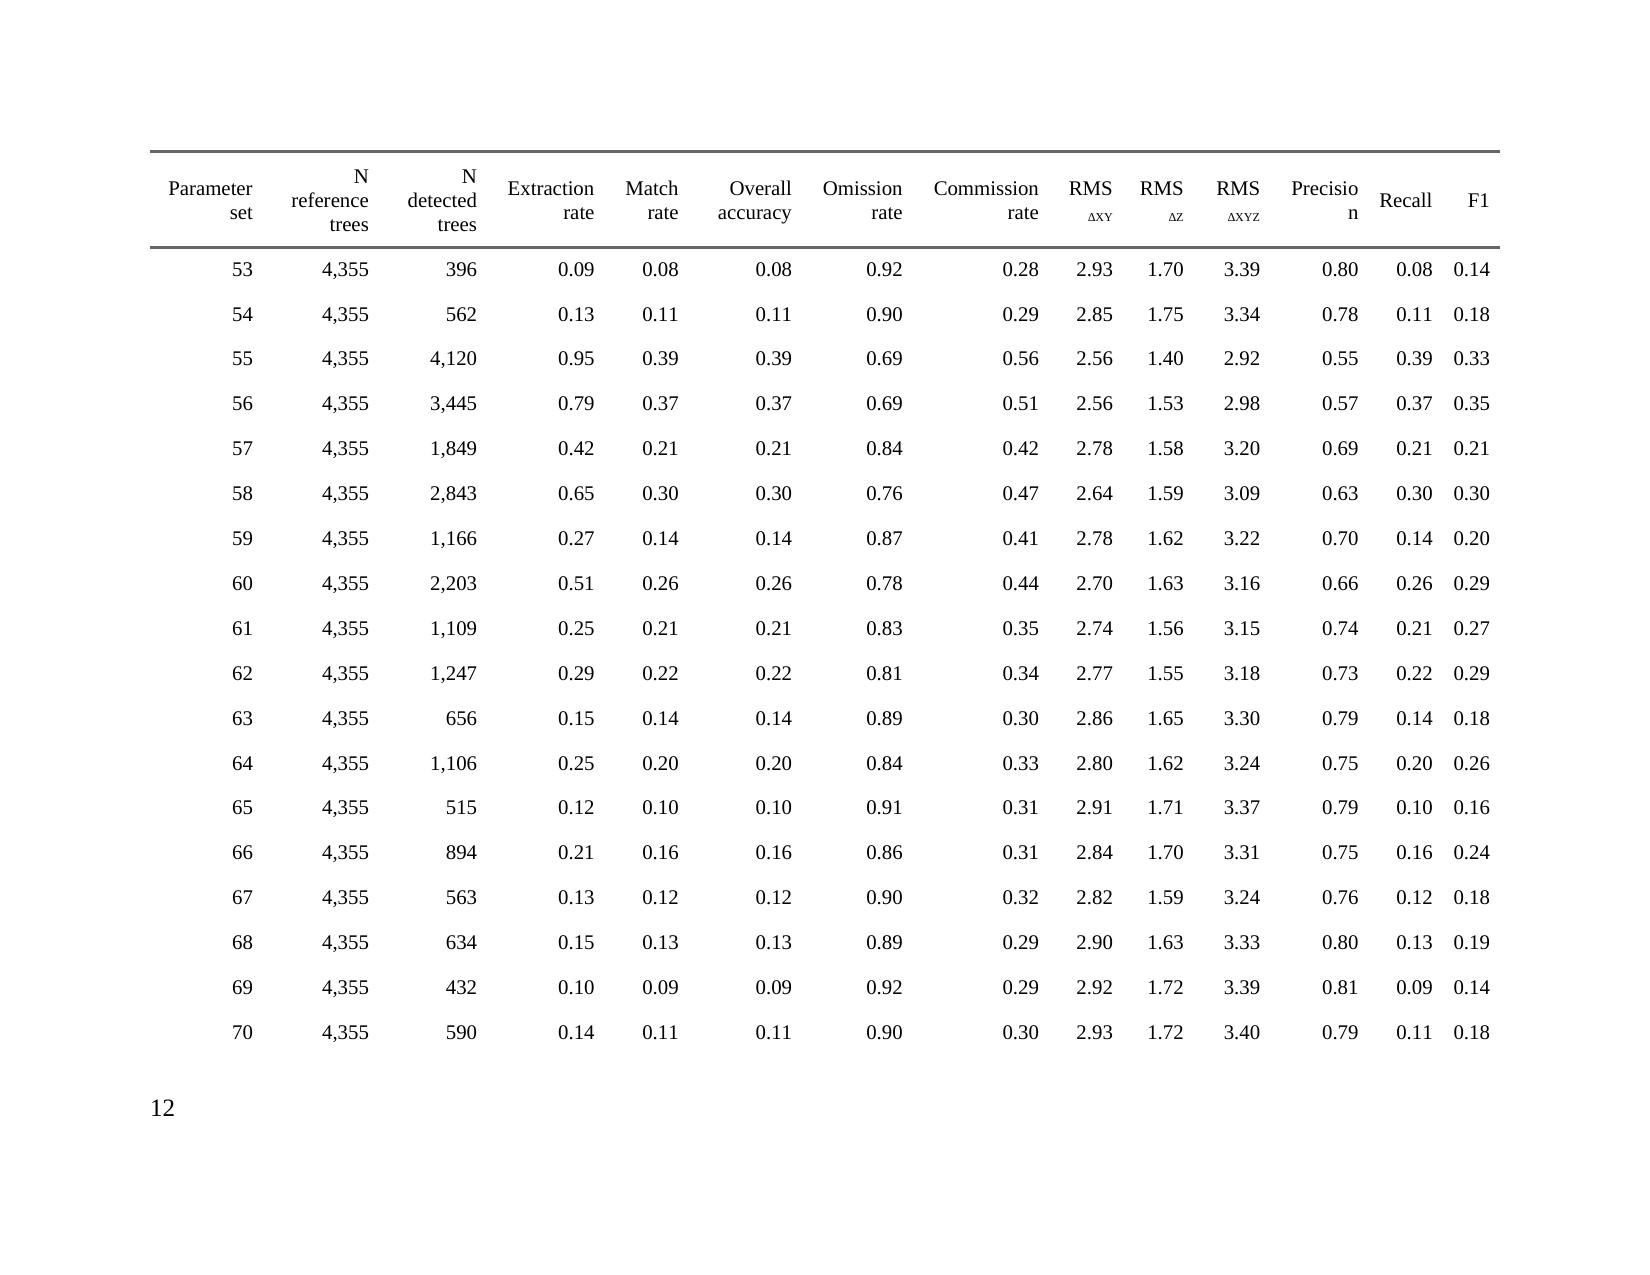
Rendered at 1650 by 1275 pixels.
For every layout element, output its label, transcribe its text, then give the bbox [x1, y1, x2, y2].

table_cell 3.31 [1194, 830, 1270, 875]
table_cell 1,849 [379, 426, 487, 471]
table_cell 0.09 [605, 965, 689, 1009]
table_cell 0.11 [689, 1009, 802, 1054]
table_cell 0.57 [1270, 381, 1368, 426]
table_cell 3.37 [1194, 785, 1270, 830]
table_cell 0.11 [689, 291, 802, 336]
table_cell 2.90 [1049, 920, 1123, 964]
table_cell 0.08 [689, 249, 802, 291]
table_cell 2.80 [1049, 740, 1123, 785]
table_cell 0.29 [1443, 650, 1500, 695]
table_header Match rate [605, 153, 689, 246]
table_cell 0.11 [1369, 1009, 1443, 1054]
table_cell 2.86 [1049, 695, 1123, 740]
table_cell 4,355 [263, 471, 379, 516]
table_header Commission rate [913, 153, 1049, 246]
table_cell 0.14 [689, 516, 802, 560]
table_cell 0.09 [487, 249, 604, 291]
table_cell 2.93 [1049, 249, 1123, 291]
table_cell 0.70 [1270, 516, 1368, 560]
table_cell 1.40 [1123, 336, 1194, 381]
table_cell 590 [379, 1009, 487, 1054]
table_cell 0.21 [487, 830, 604, 875]
table_cell 0.89 [802, 695, 913, 740]
table_cell 0.13 [605, 920, 689, 964]
table_cell 0.55 [1270, 336, 1368, 381]
table_cell 4,355 [263, 830, 379, 875]
table_header N reference trees [263, 153, 379, 246]
table_cell 0.35 [1443, 381, 1500, 426]
table_cell 3.15 [1194, 605, 1270, 650]
table_cell 0.37 [689, 381, 802, 426]
table_cell 0.37 [605, 381, 689, 426]
table_cell 1.63 [1123, 560, 1194, 605]
table_cell 0.30 [913, 695, 1049, 740]
table_cell 0.15 [487, 920, 604, 964]
table_cell 0.14 [605, 695, 689, 740]
table_cell 2.92 [1049, 965, 1123, 1009]
table_cell 0.16 [1443, 785, 1500, 830]
table_cell 1,166 [379, 516, 487, 560]
table_cell 0.21 [689, 605, 802, 650]
table_cell 634 [379, 920, 487, 964]
table_cell 0.14 [1369, 516, 1443, 560]
table_cell 0.56 [913, 336, 1049, 381]
table_cell 0.79 [487, 381, 604, 426]
table_cell 0.26 [605, 560, 689, 605]
table_cell 0.29 [913, 965, 1049, 1009]
table_cell 54 [150, 291, 263, 336]
table_cell 0.11 [605, 1009, 689, 1054]
table_cell 0.51 [487, 560, 604, 605]
table_cell 4,355 [263, 605, 379, 650]
table_cell 3.40 [1194, 1009, 1270, 1054]
table_cell 3.24 [1194, 875, 1270, 919]
table_cell 0.30 [605, 471, 689, 516]
table_cell 0.39 [605, 336, 689, 381]
table_cell 0.34 [913, 650, 1049, 695]
table_cell 0.14 [487, 1009, 604, 1054]
table_cell 0.81 [802, 650, 913, 695]
table_cell 65 [150, 785, 263, 830]
table_cell 0.78 [1270, 291, 1368, 336]
table_cell 69 [150, 965, 263, 1009]
table_cell 0.08 [605, 249, 689, 291]
table_cell 63 [150, 695, 263, 740]
table_cell 1.62 [1123, 740, 1194, 785]
table_cell 563 [379, 875, 487, 919]
table_cell 4,355 [263, 965, 379, 1009]
table_cell 1.59 [1123, 471, 1194, 516]
table_cell 2.93 [1049, 1009, 1123, 1054]
table_cell 0.16 [689, 830, 802, 875]
table_cell 67 [150, 875, 263, 919]
table_cell 0.16 [605, 830, 689, 875]
table_cell 0.09 [689, 965, 802, 1009]
table_cell 1.53 [1123, 381, 1194, 426]
table_cell 59 [150, 516, 263, 560]
table_cell 2.91 [1049, 785, 1123, 830]
table_cell 3,445 [379, 381, 487, 426]
table_cell 2,203 [379, 560, 487, 605]
table_cell 894 [379, 830, 487, 875]
table_cell 0.21 [1443, 426, 1500, 471]
table_cell 1.55 [1123, 650, 1194, 695]
table_cell 0.12 [605, 875, 689, 919]
table_cell 0.29 [913, 920, 1049, 964]
table_cell 3.18 [1194, 650, 1270, 695]
table_cell 0.20 [1443, 516, 1500, 560]
table_cell 68 [150, 920, 263, 964]
table_cell 0.78 [802, 560, 913, 605]
table_cell 60 [150, 560, 263, 605]
table_cell 2.98 [1194, 381, 1270, 426]
table_cell 1.58 [1123, 426, 1194, 471]
table_cell 0.29 [1443, 560, 1500, 605]
table_cell 64 [150, 740, 263, 785]
table_cell 0.44 [913, 560, 1049, 605]
table_cell 0.90 [802, 1009, 913, 1054]
table_cell 0.27 [487, 516, 604, 560]
table_cell 0.28 [913, 249, 1049, 291]
table_cell 0.14 [1369, 695, 1443, 740]
table_cell 0.95 [487, 336, 604, 381]
table_cell 0.42 [487, 426, 604, 471]
table_cell 0.65 [487, 471, 604, 516]
table_cell 0.79 [1270, 695, 1368, 740]
table_cell 2.56 [1049, 336, 1123, 381]
table_cell 0.12 [689, 875, 802, 919]
table_cell 4,355 [263, 516, 379, 560]
table_cell 0.22 [605, 650, 689, 695]
table_cell 0.21 [605, 426, 689, 471]
table_cell 0.13 [1369, 920, 1443, 964]
table_cell 0.89 [802, 920, 913, 964]
table_cell 0.92 [802, 249, 913, 291]
table_cell 0.18 [1443, 695, 1500, 740]
table_cell 70 [150, 1009, 263, 1054]
table_cell 0.79 [1270, 1009, 1368, 1054]
table_cell 0.69 [802, 381, 913, 426]
table_cell 0.63 [1270, 471, 1368, 516]
table_cell 4,355 [263, 875, 379, 919]
table_header Overall accuracy [689, 153, 802, 246]
table_cell 1.70 [1123, 830, 1194, 875]
table_cell 4,355 [263, 920, 379, 964]
table_cell 0.79 [1270, 785, 1368, 830]
table_cell 0.20 [1369, 740, 1443, 785]
table_cell 1.56 [1123, 605, 1194, 650]
table_cell 0.90 [802, 875, 913, 919]
table_cell 58 [150, 471, 263, 516]
table_header RMS ∆XY [1049, 153, 1123, 246]
table_cell 2.78 [1049, 516, 1123, 560]
table_cell 0.31 [913, 830, 1049, 875]
table_cell 0.29 [487, 650, 604, 695]
table_cell 0.13 [689, 920, 802, 964]
table_cell 0.39 [1369, 336, 1443, 381]
table_cell 0.21 [689, 426, 802, 471]
table_cell 0.31 [913, 785, 1049, 830]
table_cell 2.77 [1049, 650, 1123, 695]
table_cell 0.10 [487, 965, 604, 1009]
table_cell 0.84 [802, 426, 913, 471]
table_cell 0.08 [1369, 249, 1443, 291]
table_header RMS ∆XYZ [1194, 153, 1270, 246]
table_cell 0.22 [689, 650, 802, 695]
table_cell 0.14 [605, 516, 689, 560]
table_cell 0.75 [1270, 740, 1368, 785]
table_cell 3.30 [1194, 695, 1270, 740]
table_cell 2.84 [1049, 830, 1123, 875]
table_cell 0.76 [802, 471, 913, 516]
table_cell 1.62 [1123, 516, 1194, 560]
table_cell 4,120 [379, 336, 487, 381]
table_cell 2.82 [1049, 875, 1123, 919]
table_cell 4,355 [263, 785, 379, 830]
table_cell 0.29 [913, 291, 1049, 336]
table_cell 1,247 [379, 650, 487, 695]
table_cell 0.11 [605, 291, 689, 336]
table_cell 1.75 [1123, 291, 1194, 336]
table_cell 3.09 [1194, 471, 1270, 516]
table_cell 55 [150, 336, 263, 381]
table_cell 2.78 [1049, 426, 1123, 471]
table_cell 0.41 [913, 516, 1049, 560]
table_cell 0.24 [1443, 830, 1500, 875]
table_header Precision [1270, 153, 1368, 246]
table_cell 3.33 [1194, 920, 1270, 964]
table_header RMS ∆Z [1123, 153, 1194, 246]
table_cell 0.30 [689, 471, 802, 516]
table_cell 1,106 [379, 740, 487, 785]
table_cell 3.22 [1194, 516, 1270, 560]
table_cell 0.80 [1270, 249, 1368, 291]
table_cell 1.63 [1123, 920, 1194, 964]
table_cell 0.18 [1443, 291, 1500, 336]
table_cell 0.33 [913, 740, 1049, 785]
table_cell 0.81 [1270, 965, 1368, 1009]
table_cell 0.20 [605, 740, 689, 785]
table_cell 0.30 [1443, 471, 1500, 516]
table_cell 0.39 [689, 336, 802, 381]
table_cell 1,109 [379, 605, 487, 650]
table_cell 61 [150, 605, 263, 650]
table_cell 1.71 [1123, 785, 1194, 830]
table_cell 0.51 [913, 381, 1049, 426]
table_cell 2.85 [1049, 291, 1123, 336]
table_cell 0.14 [689, 695, 802, 740]
table_cell 4,355 [263, 336, 379, 381]
table_cell 2.64 [1049, 471, 1123, 516]
table_cell 0.42 [913, 426, 1049, 471]
table_cell 66 [150, 830, 263, 875]
table_cell 396 [379, 249, 487, 291]
table_cell 0.86 [802, 830, 913, 875]
table_cell 515 [379, 785, 487, 830]
table_cell 1.65 [1123, 695, 1194, 740]
table_cell 0.37 [1369, 381, 1443, 426]
table_cell 0.33 [1443, 336, 1500, 381]
table_header N detected trees [379, 153, 487, 246]
table_cell 0.32 [913, 875, 1049, 919]
table_cell 0.13 [487, 875, 604, 919]
table_cell 2.74 [1049, 605, 1123, 650]
table_cell 3.16 [1194, 560, 1270, 605]
table_cell 4,355 [263, 560, 379, 605]
table_cell 0.69 [1270, 426, 1368, 471]
table_cell 1.72 [1123, 965, 1194, 1009]
table_cell 0.10 [605, 785, 689, 830]
table_cell 0.10 [1369, 785, 1443, 830]
table_cell 0.12 [1369, 875, 1443, 919]
table_cell 53 [150, 249, 263, 291]
table_cell 0.80 [1270, 920, 1368, 964]
table_cell 0.30 [913, 1009, 1049, 1054]
table_cell 0.19 [1443, 920, 1500, 964]
table_header F1 [1443, 153, 1500, 246]
table_cell 0.73 [1270, 650, 1368, 695]
table_cell 0.18 [1443, 1009, 1500, 1054]
table_cell 0.22 [1369, 650, 1443, 695]
table_cell 0.18 [1443, 875, 1500, 919]
table_cell 0.83 [802, 605, 913, 650]
table_cell 0.74 [1270, 605, 1368, 650]
table_cell 62 [150, 650, 263, 695]
table_cell 4,355 [263, 740, 379, 785]
table_cell 0.20 [689, 740, 802, 785]
table_cell 0.91 [802, 785, 913, 830]
table_header Extraction rate [487, 153, 604, 246]
table_cell 3.20 [1194, 426, 1270, 471]
table_cell 2.92 [1194, 336, 1270, 381]
table_cell 0.10 [689, 785, 802, 830]
table_cell 57 [150, 426, 263, 471]
table_cell 4,355 [263, 426, 379, 471]
table_cell 0.15 [487, 695, 604, 740]
table_cell 0.26 [1443, 740, 1500, 785]
table_cell 4,355 [263, 381, 379, 426]
table_cell 0.09 [1369, 965, 1443, 1009]
table_cell 0.30 [1369, 471, 1443, 516]
table_cell 0.66 [1270, 560, 1368, 605]
table_cell 4,355 [263, 291, 379, 336]
table_cell 3.24 [1194, 740, 1270, 785]
table_cell 2,843 [379, 471, 487, 516]
table_cell 0.21 [1369, 605, 1443, 650]
table_cell 0.26 [689, 560, 802, 605]
table_cell 1.72 [1123, 1009, 1194, 1054]
table_cell 0.69 [802, 336, 913, 381]
table_cell 0.21 [605, 605, 689, 650]
table_cell 4,355 [263, 695, 379, 740]
table_cell 4,355 [263, 650, 379, 695]
table_cell 0.76 [1270, 875, 1368, 919]
table_cell 0.90 [802, 291, 913, 336]
table_cell 1.59 [1123, 875, 1194, 919]
table_cell 56 [150, 381, 263, 426]
table_cell 562 [379, 291, 487, 336]
table_cell 0.27 [1443, 605, 1500, 650]
table_cell 0.47 [913, 471, 1049, 516]
table_cell 0.75 [1270, 830, 1368, 875]
table_cell 0.25 [487, 605, 604, 650]
table_cell 3.34 [1194, 291, 1270, 336]
table_cell 0.25 [487, 740, 604, 785]
table_cell 2.70 [1049, 560, 1123, 605]
table_cell 3.39 [1194, 965, 1270, 1009]
table_cell 3.39 [1194, 249, 1270, 291]
table_cell 0.92 [802, 965, 913, 1009]
table_header Omission rate [802, 153, 913, 246]
table_cell 0.35 [913, 605, 1049, 650]
table_cell 0.87 [802, 516, 913, 560]
table_cell 2.56 [1049, 381, 1123, 426]
table_cell 0.13 [487, 291, 604, 336]
table_cell 1.70 [1123, 249, 1194, 291]
table_cell 0.26 [1369, 560, 1443, 605]
table_cell 0.21 [1369, 426, 1443, 471]
table_header Recall [1369, 153, 1443, 246]
table_cell 0.16 [1369, 830, 1443, 875]
table_cell 432 [379, 965, 487, 1009]
table_cell 0.11 [1369, 291, 1443, 336]
table_cell 0.12 [487, 785, 604, 830]
table_cell 656 [379, 695, 487, 740]
table_cell 0.84 [802, 740, 913, 785]
table_cell 0.14 [1443, 249, 1500, 291]
table_header Parameter set [150, 153, 263, 246]
table_cell 4,355 [263, 249, 379, 291]
table_cell 4,355 [263, 1009, 379, 1054]
table_cell 0.14 [1443, 965, 1500, 1009]
